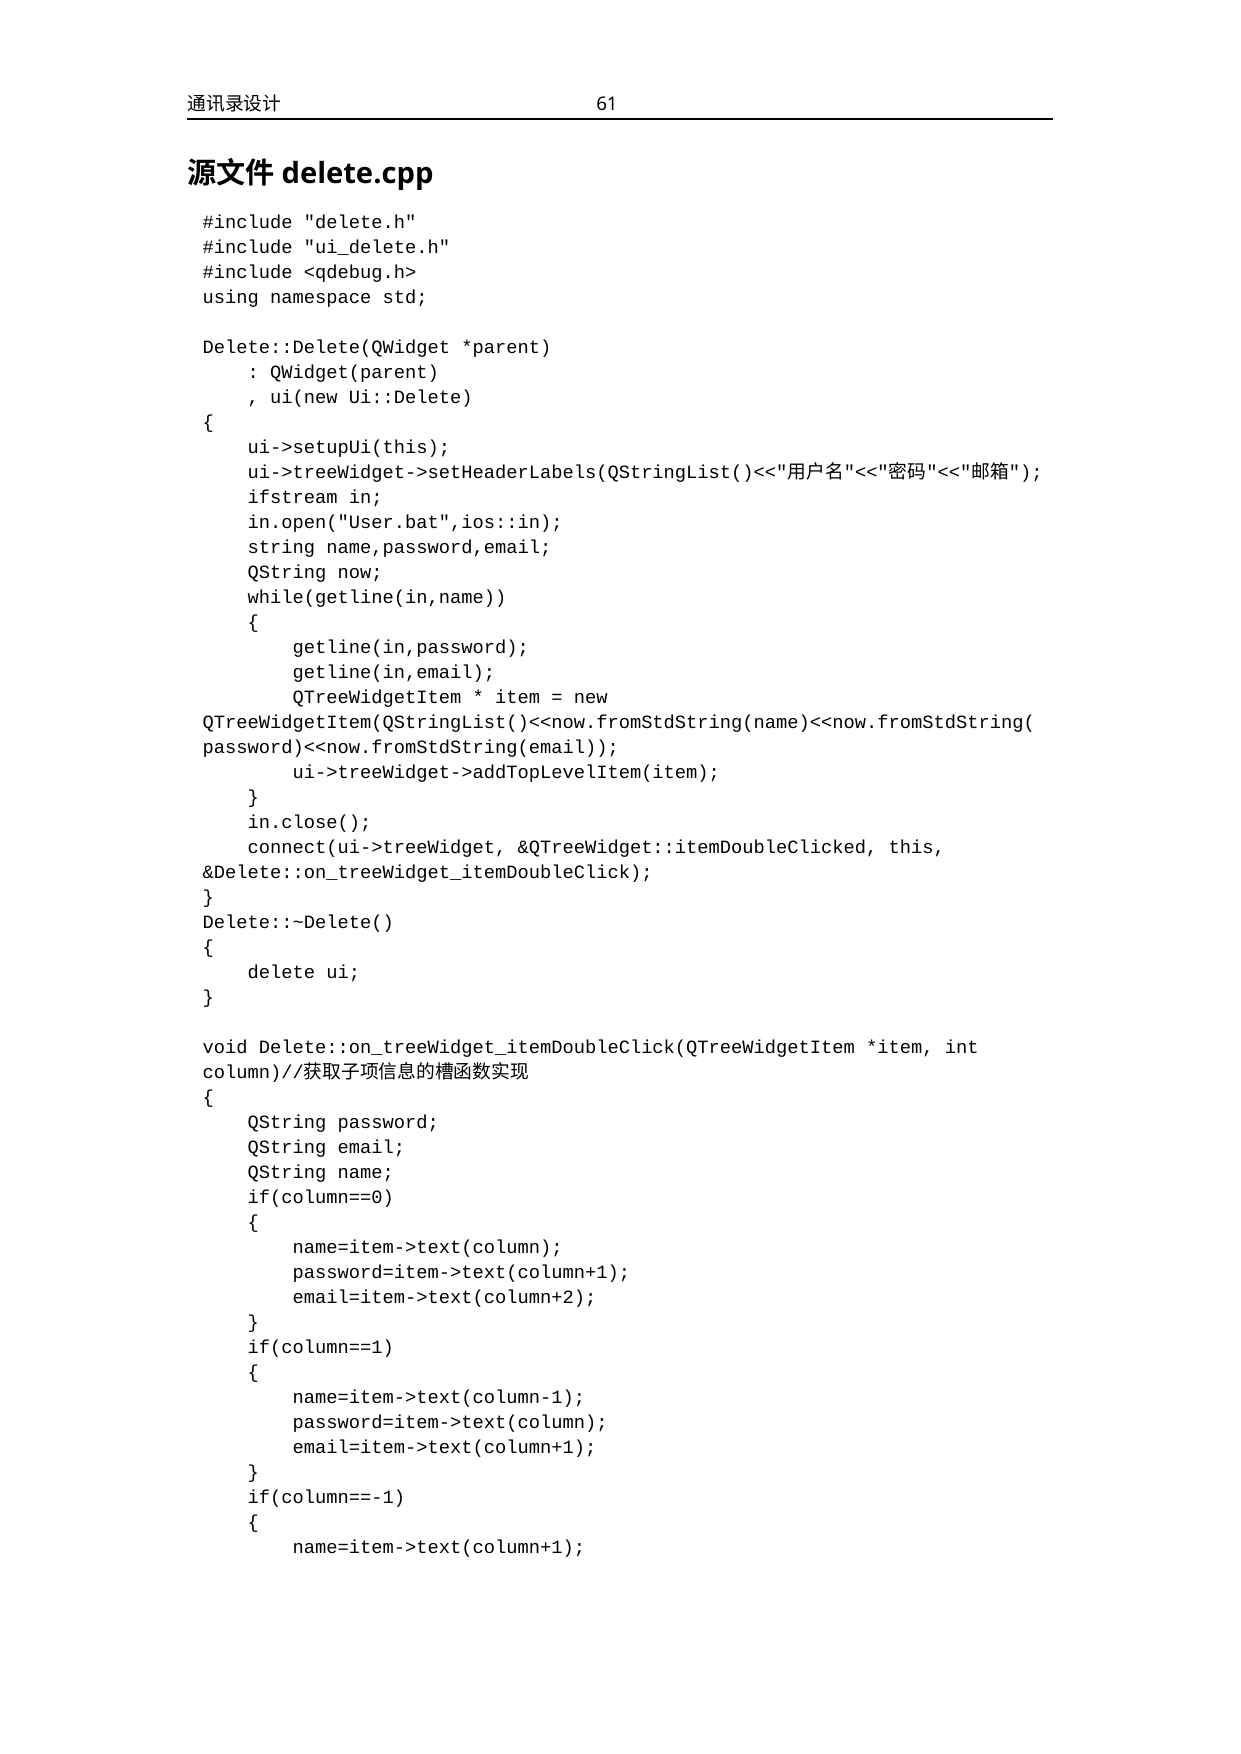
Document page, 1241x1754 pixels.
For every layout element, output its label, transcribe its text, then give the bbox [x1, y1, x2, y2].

text 源文件 delete.cpp [187, 150, 1053, 192]
